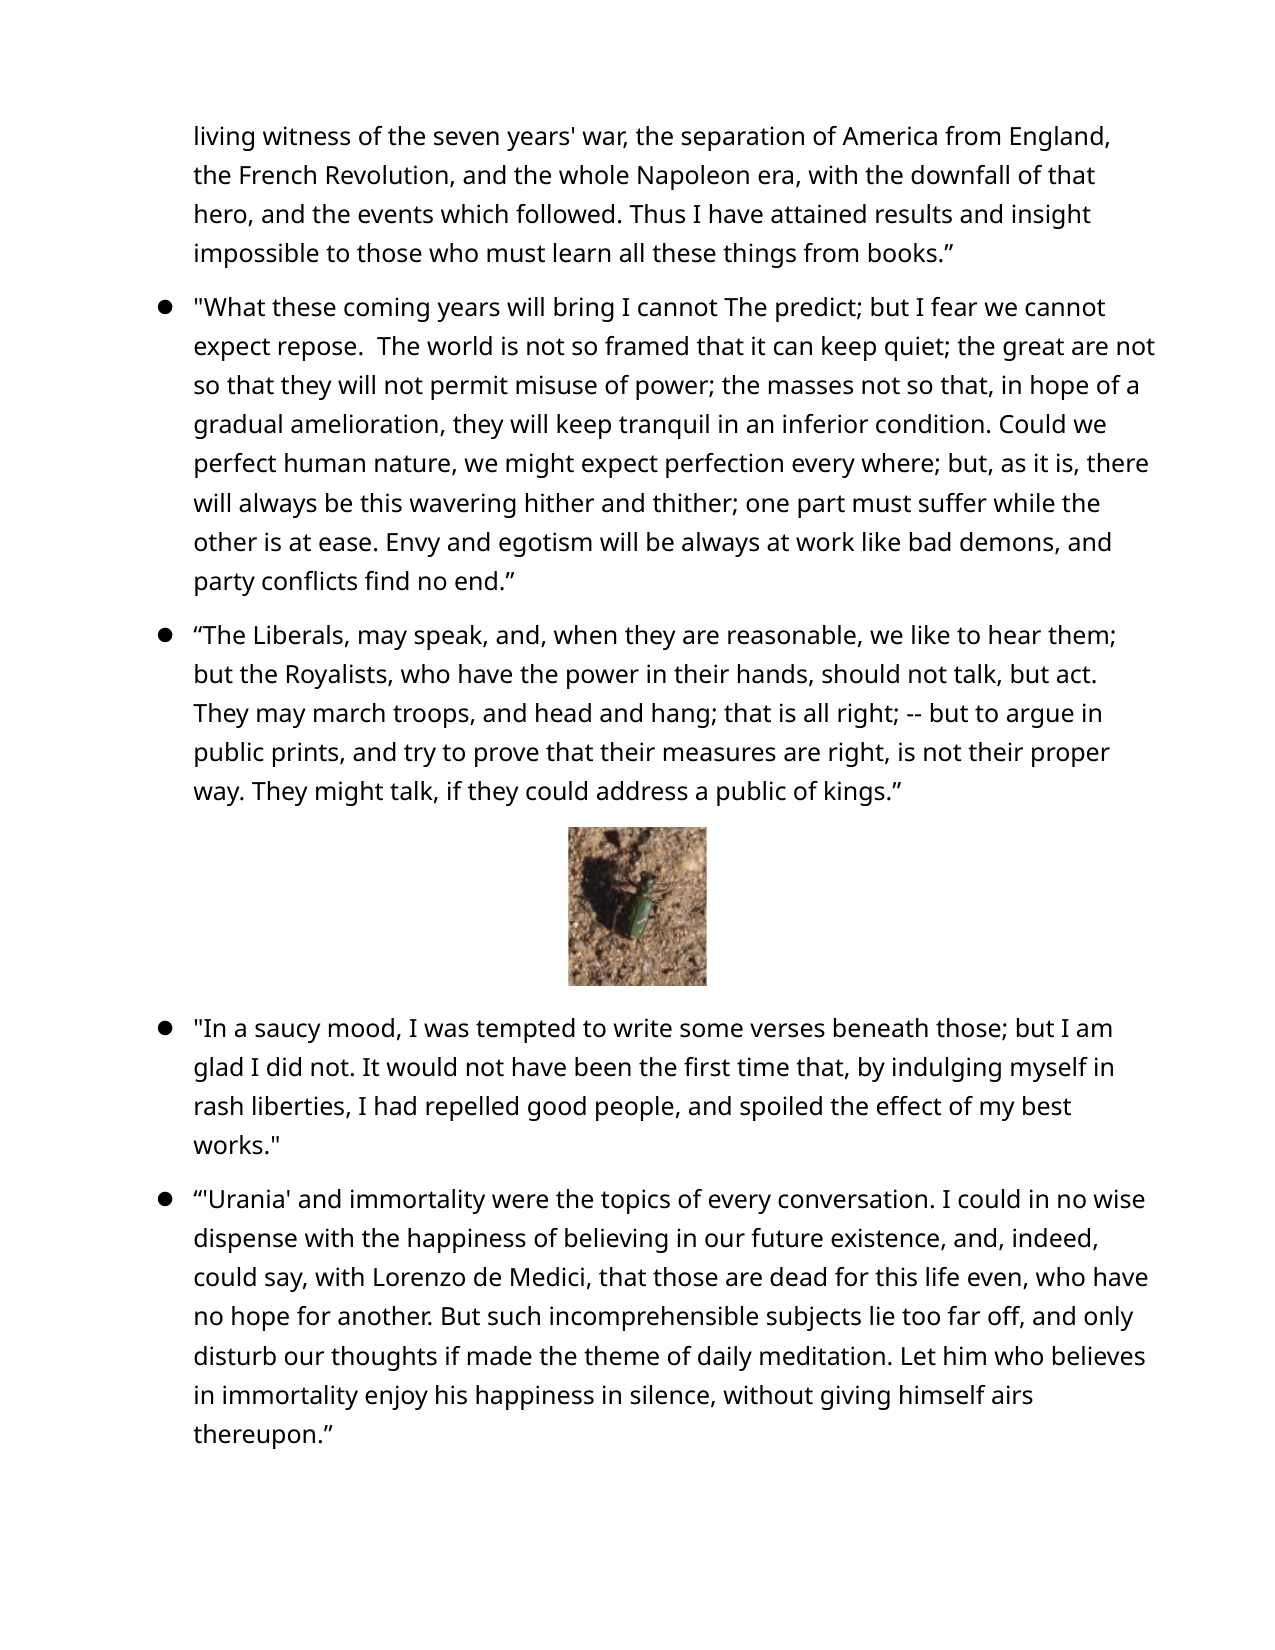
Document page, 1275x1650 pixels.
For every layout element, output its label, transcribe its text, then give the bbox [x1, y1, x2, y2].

list "In a saucy mood, I was tempted to write some verses beneath those; but I am glad I did not. It would not have been the first time that, by indulging myself in rash liberties, I had repelled good people, and spoiled the effect of my best works." [156, 828, 1157, 1162]
list “The Liberals, may speak, and, when they are reasonable, we like to hear them; but the Royalists, who have the power in their hands, should not talk, but act. They may march troops, and head and hang; that is all right; -- but to argue in public prints, and try to prove that their measures are right, is not their proper way. They might talk, if they could address a public of kings.” [156, 617, 1157, 808]
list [156, 118, 1157, 270]
list “'Urania' and immortality were the topics of every conversation. I could in no wise dispense with the happiness of believing in our future existence, and, indeed, could say, with Lorenzo de Medici, that those are dead for this life even, who have no hope for another. But such incomprehensible subjects lie too far off, and only disturb our thoughts if made the theme of daily meditation. Let him who believes in immortality enjoy his happiness in silence, without giving himself airs thereupon.” [156, 1182, 1157, 1451]
list "What these coming years will bring I cannot The predict; but I fear we cannot expect repose. The world is not so framed that it can keep quiet; the great are not so that they will not permit misuse of power; the masses not so that, in hope of a gradual amelioration, they will keep tranquil in an inferior condition. Could we perfect human nature, we might expect perfection every where; but, as it is, there will always be this wavering hither and thither; one part must suffer while the other is at ease. Envy and egotism will be always at work like bad demons, and party conflicts find no end.” [156, 289, 1157, 598]
picture [568, 827, 707, 986]
